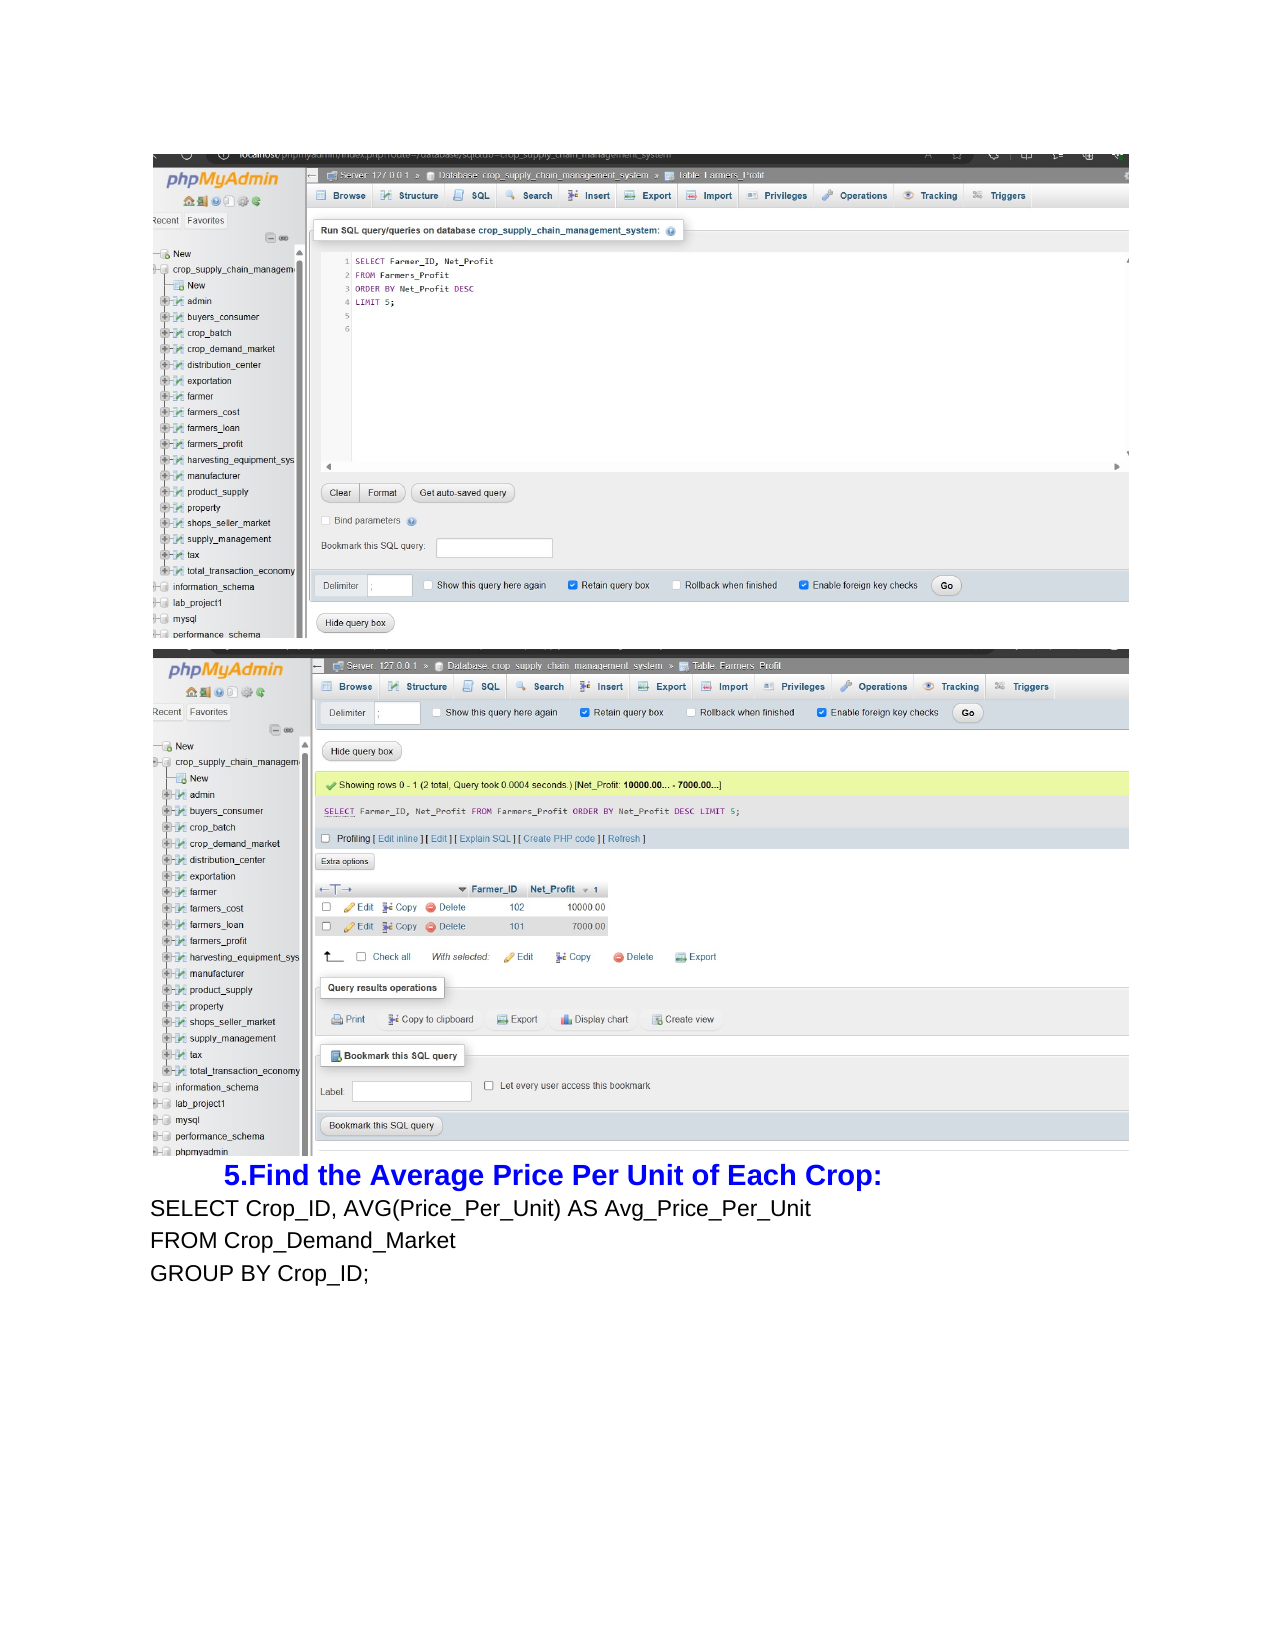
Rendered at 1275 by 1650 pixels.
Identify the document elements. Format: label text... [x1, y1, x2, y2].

text GROUP BY Crop_ID; [150, 1260, 1125, 1287]
text 5.Find the Average Price Per Unit of Each Crop: [150, 1158, 883, 1192]
text FROM Crop_Demand_Market [150, 1227, 1125, 1254]
picture [153, 649, 1129, 1156]
text SELECT Crop_ID, AVG(Price_Per_Unit) AS Avg_Price_Per_Unit [150, 1194, 1125, 1221]
picture [153, 154, 1129, 638]
